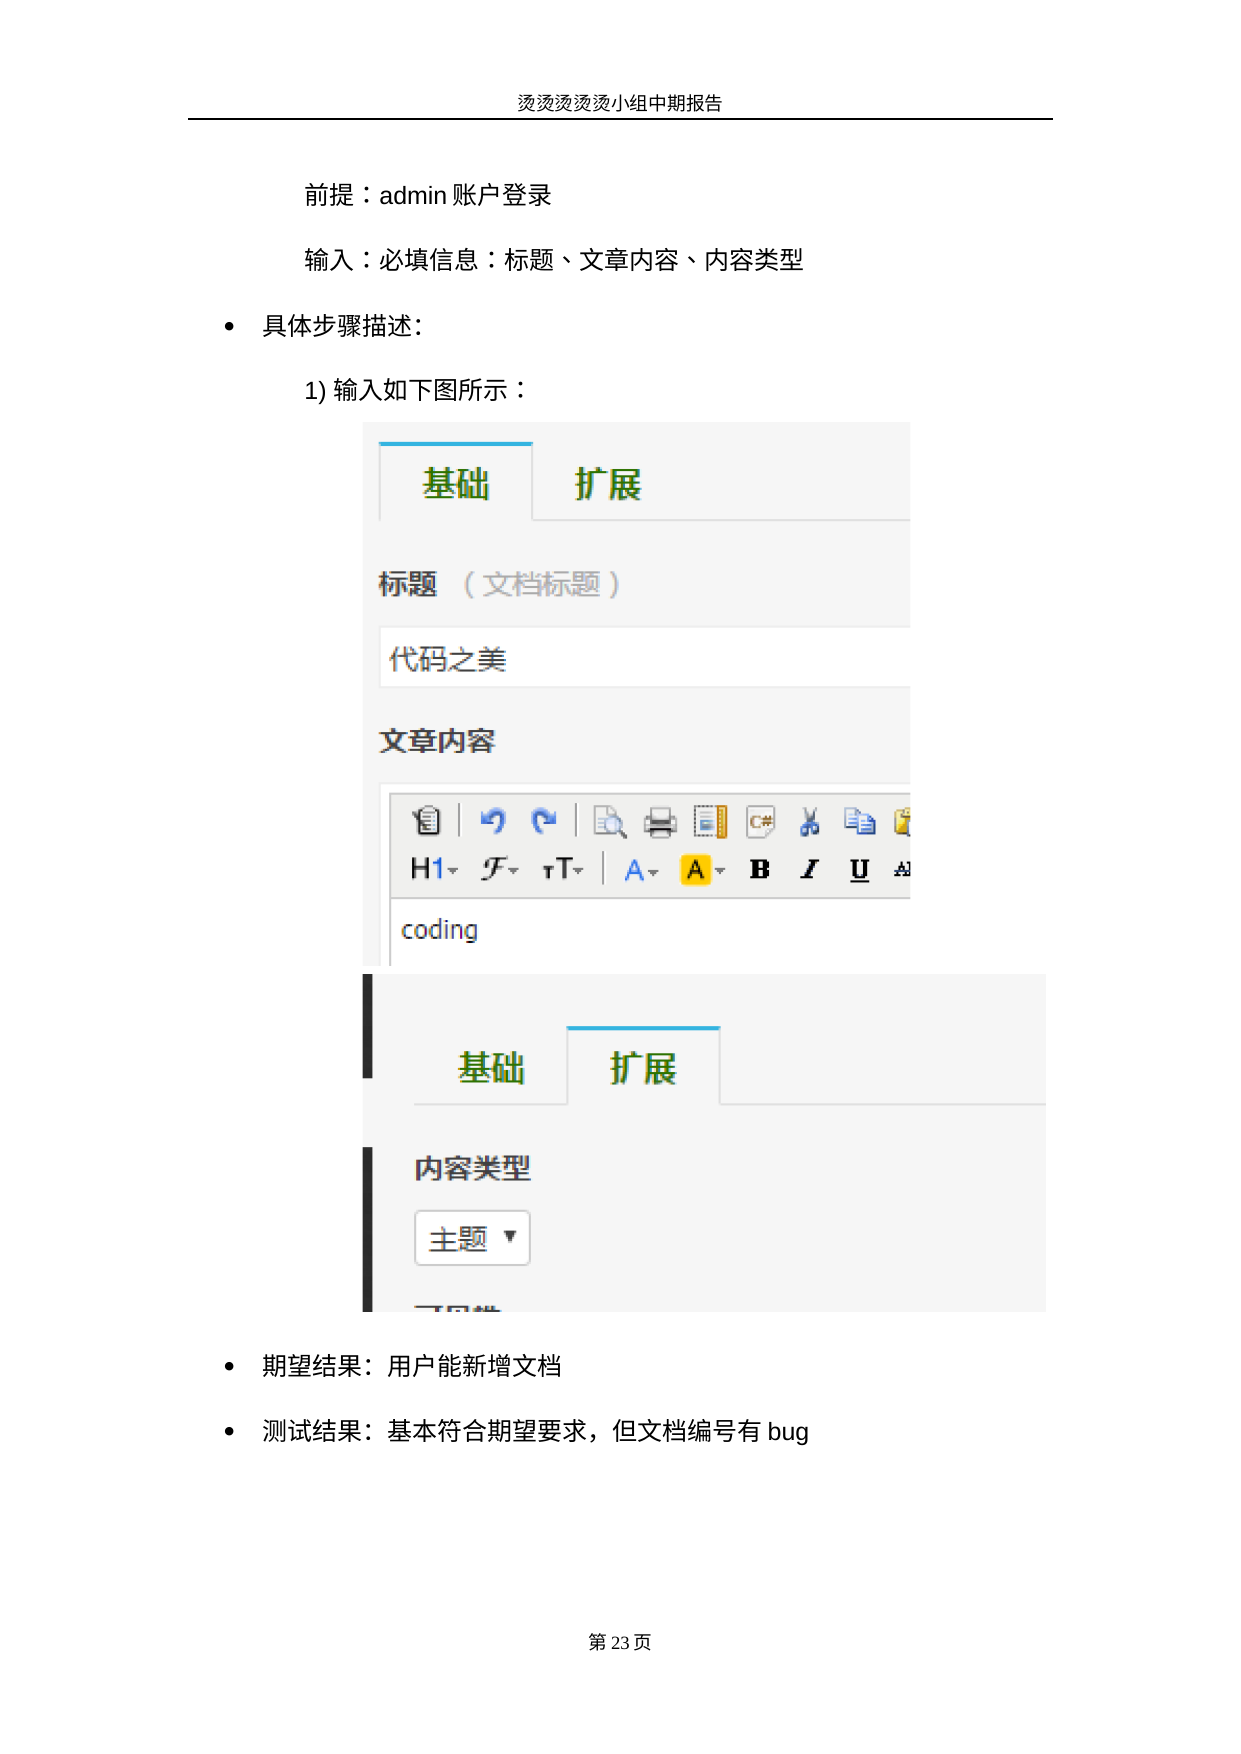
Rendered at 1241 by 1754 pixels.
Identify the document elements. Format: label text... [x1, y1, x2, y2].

picture [362, 974, 1046, 1312]
text 前提：admin账户登录 [187, 162, 1053, 227]
text 1) 输入如下图所示： [187, 357, 1053, 422]
list 具体步骤描述： [225, 292, 1053, 357]
list 期望结果：用户能新增文档 [225, 1332, 1053, 1397]
picture [362, 422, 911, 966]
text 输入：必填信息：标题、文章内容、内容类型 [187, 227, 1053, 292]
list 测试结果：基本符合期望要求，但文档编号有bug [225, 1397, 1053, 1462]
